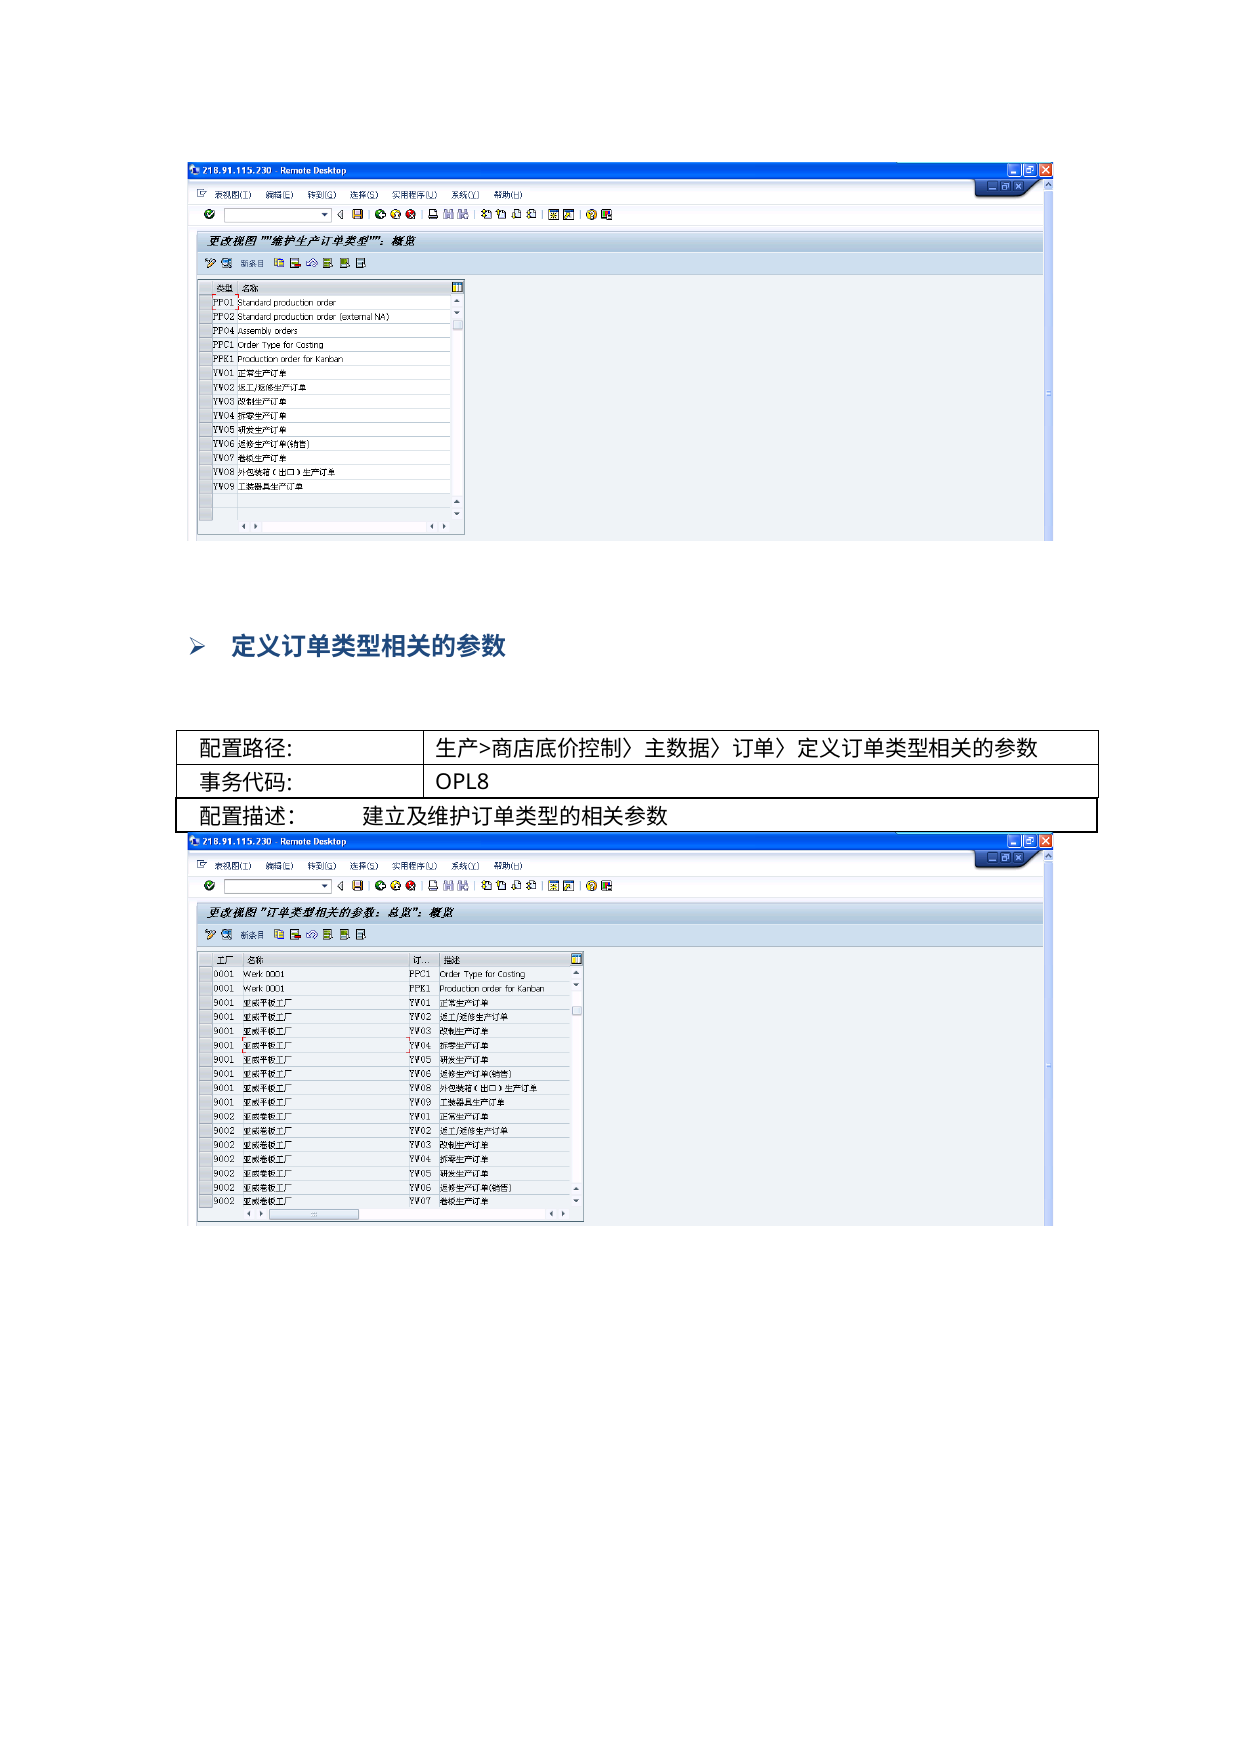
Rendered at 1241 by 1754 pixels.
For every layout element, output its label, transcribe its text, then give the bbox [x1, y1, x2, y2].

picture [187, 832, 1054, 1226]
table_cell OPL8 [424, 765, 1098, 797]
table_cell 事务代码: [177, 765, 423, 797]
table_header 生产>商店底价控制〉主数据〉订单〉定义订单类型相关的参数 [424, 731, 1098, 764]
picture [187, 162, 1054, 541]
subtitle 定义订单类型相关的参数 [187, 612, 1053, 677]
table_cell 配置描述： 建立及维护订单类型的相关参数 [177, 799, 1096, 831]
table_header 配置路径: [177, 731, 423, 764]
